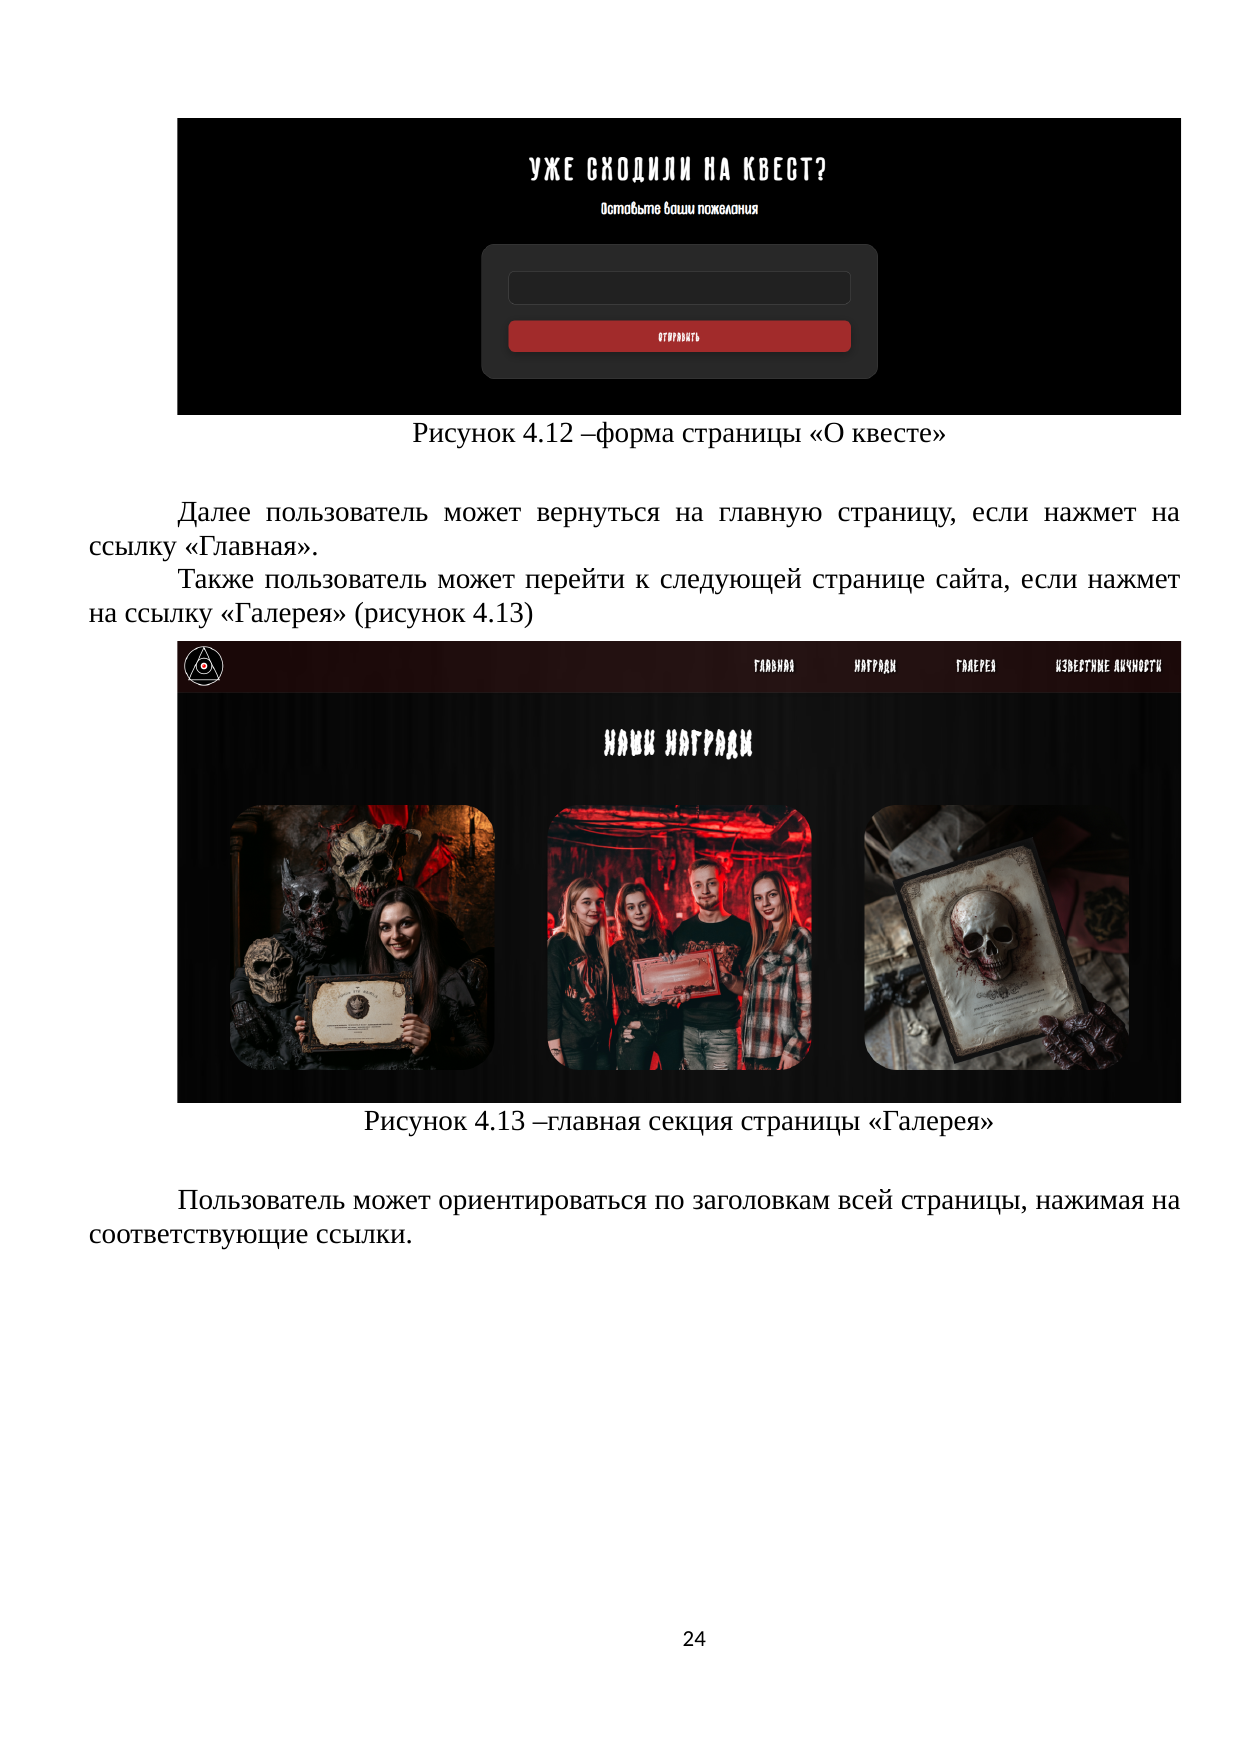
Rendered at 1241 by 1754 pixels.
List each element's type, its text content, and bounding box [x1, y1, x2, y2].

text Рисунок 4.13 –главная секция страницы «Галерея» [88, 1103, 1181, 1136]
picture [177, 641, 1182, 1103]
picture [177, 118, 1182, 415]
text Далее пользователь может вернуться на главную страницу, если нажмет на ссылку «Главная». [88, 494, 1181, 561]
text Рисунок 4.12 –форма страницы «О квесте» [88, 415, 1181, 448]
text Также пользователь может перейти к следующей странице сайта, если нажмет на ссылку «Галерея» (рисунок 4.13) [88, 561, 1181, 628]
text Пользователь может ориентироваться по заголовкам всей страницы, нажимая на соответствующие ссылки. [88, 1182, 1181, 1249]
